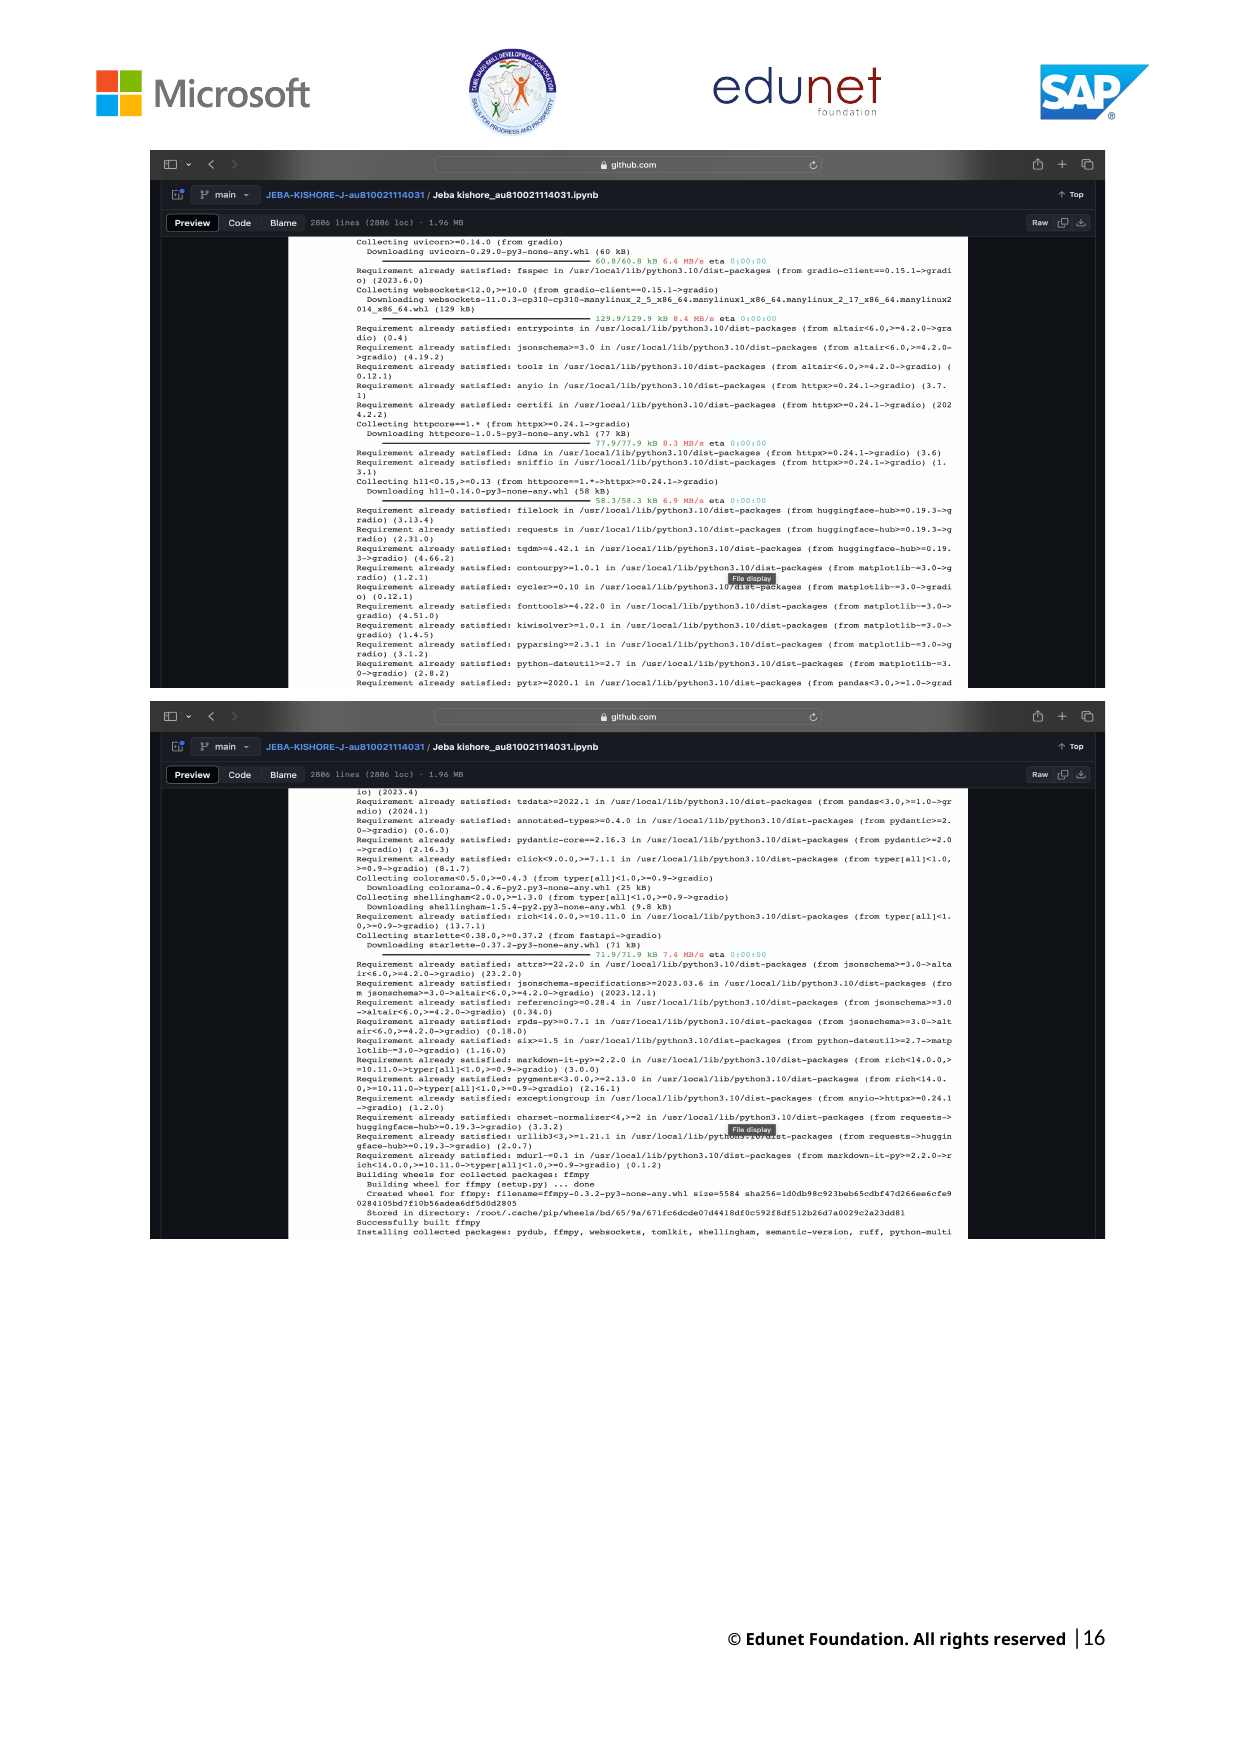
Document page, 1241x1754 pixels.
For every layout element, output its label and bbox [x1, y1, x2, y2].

picture [91, 65, 316, 121]
picture [150, 150, 1106, 688]
picture [1039, 63, 1151, 121]
picture [706, 60, 889, 122]
picture [150, 701, 1106, 1239]
picture [466, 45, 558, 137]
